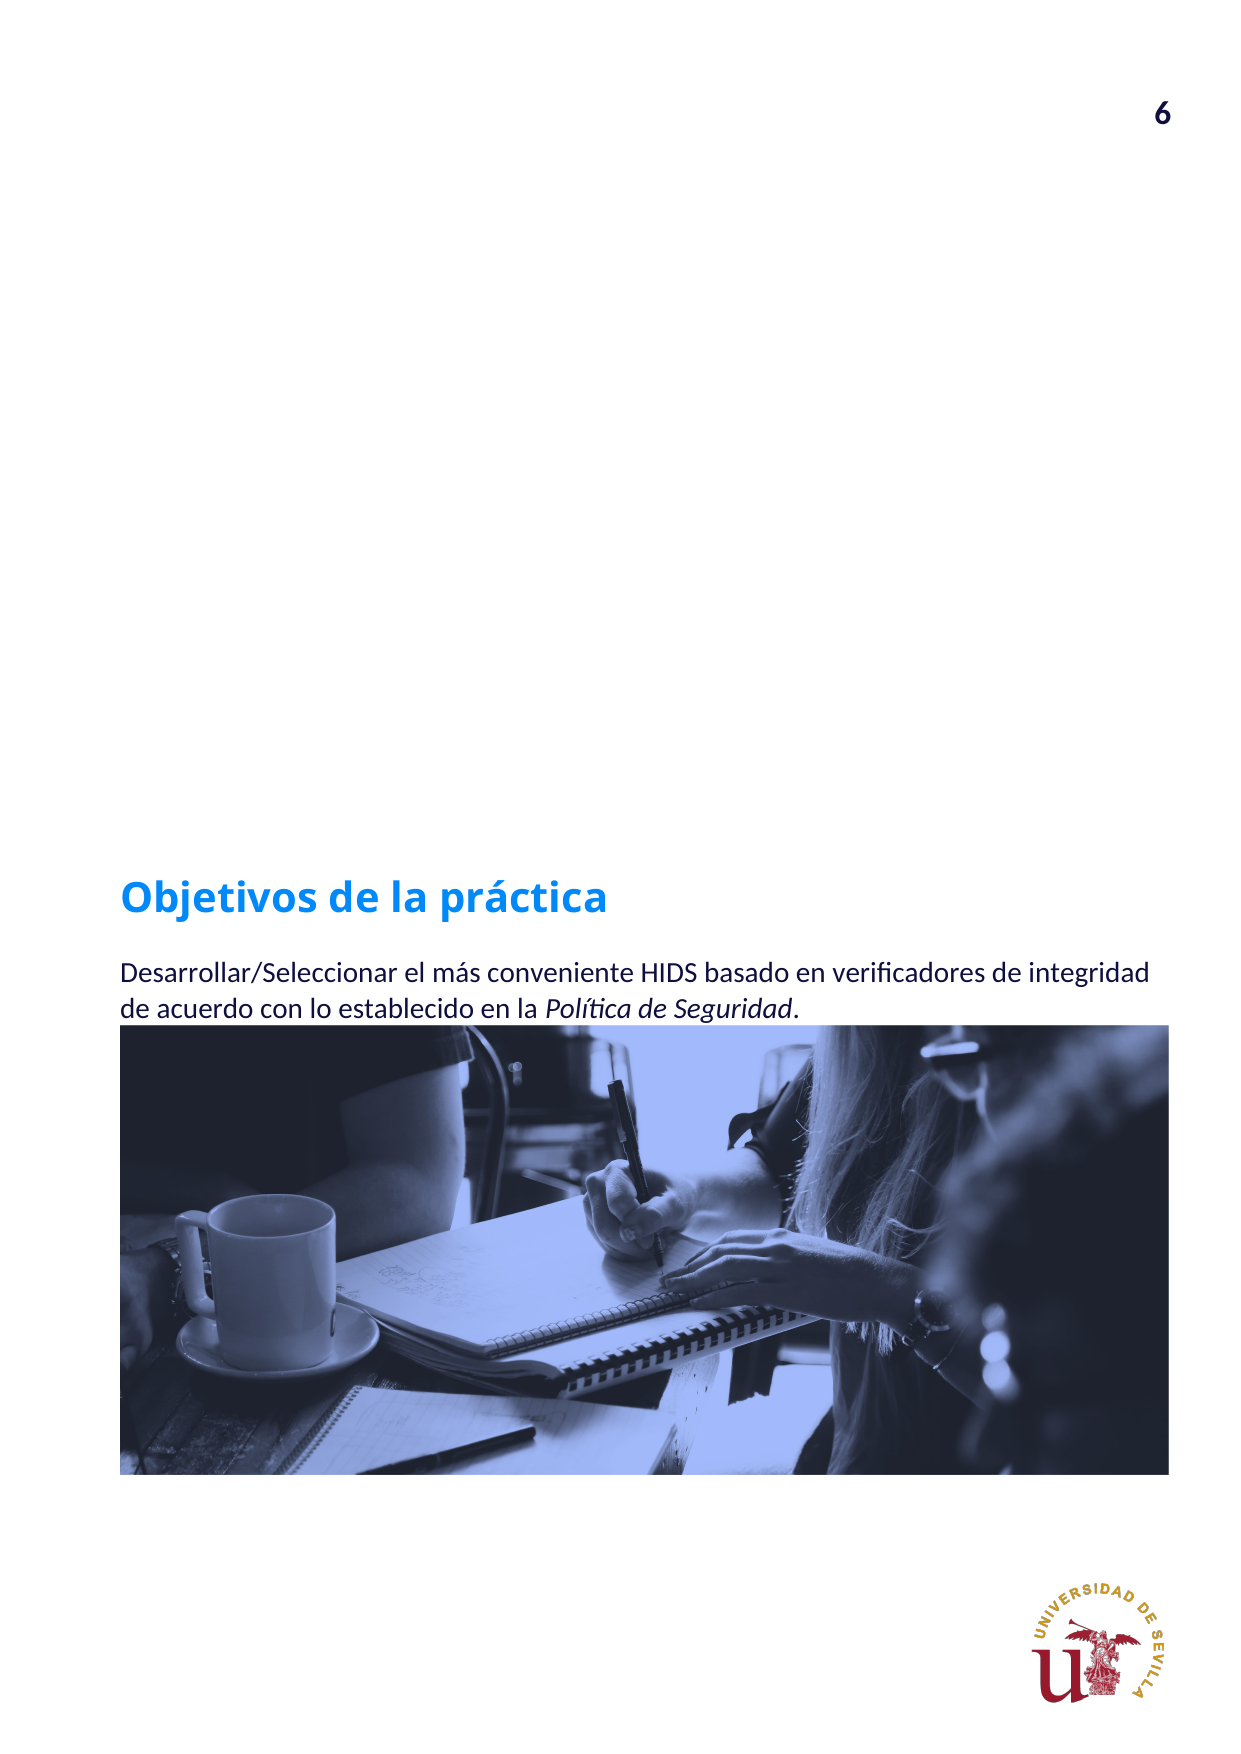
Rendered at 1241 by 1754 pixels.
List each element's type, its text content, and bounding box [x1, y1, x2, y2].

picture [1018, 1582, 1165, 1716]
